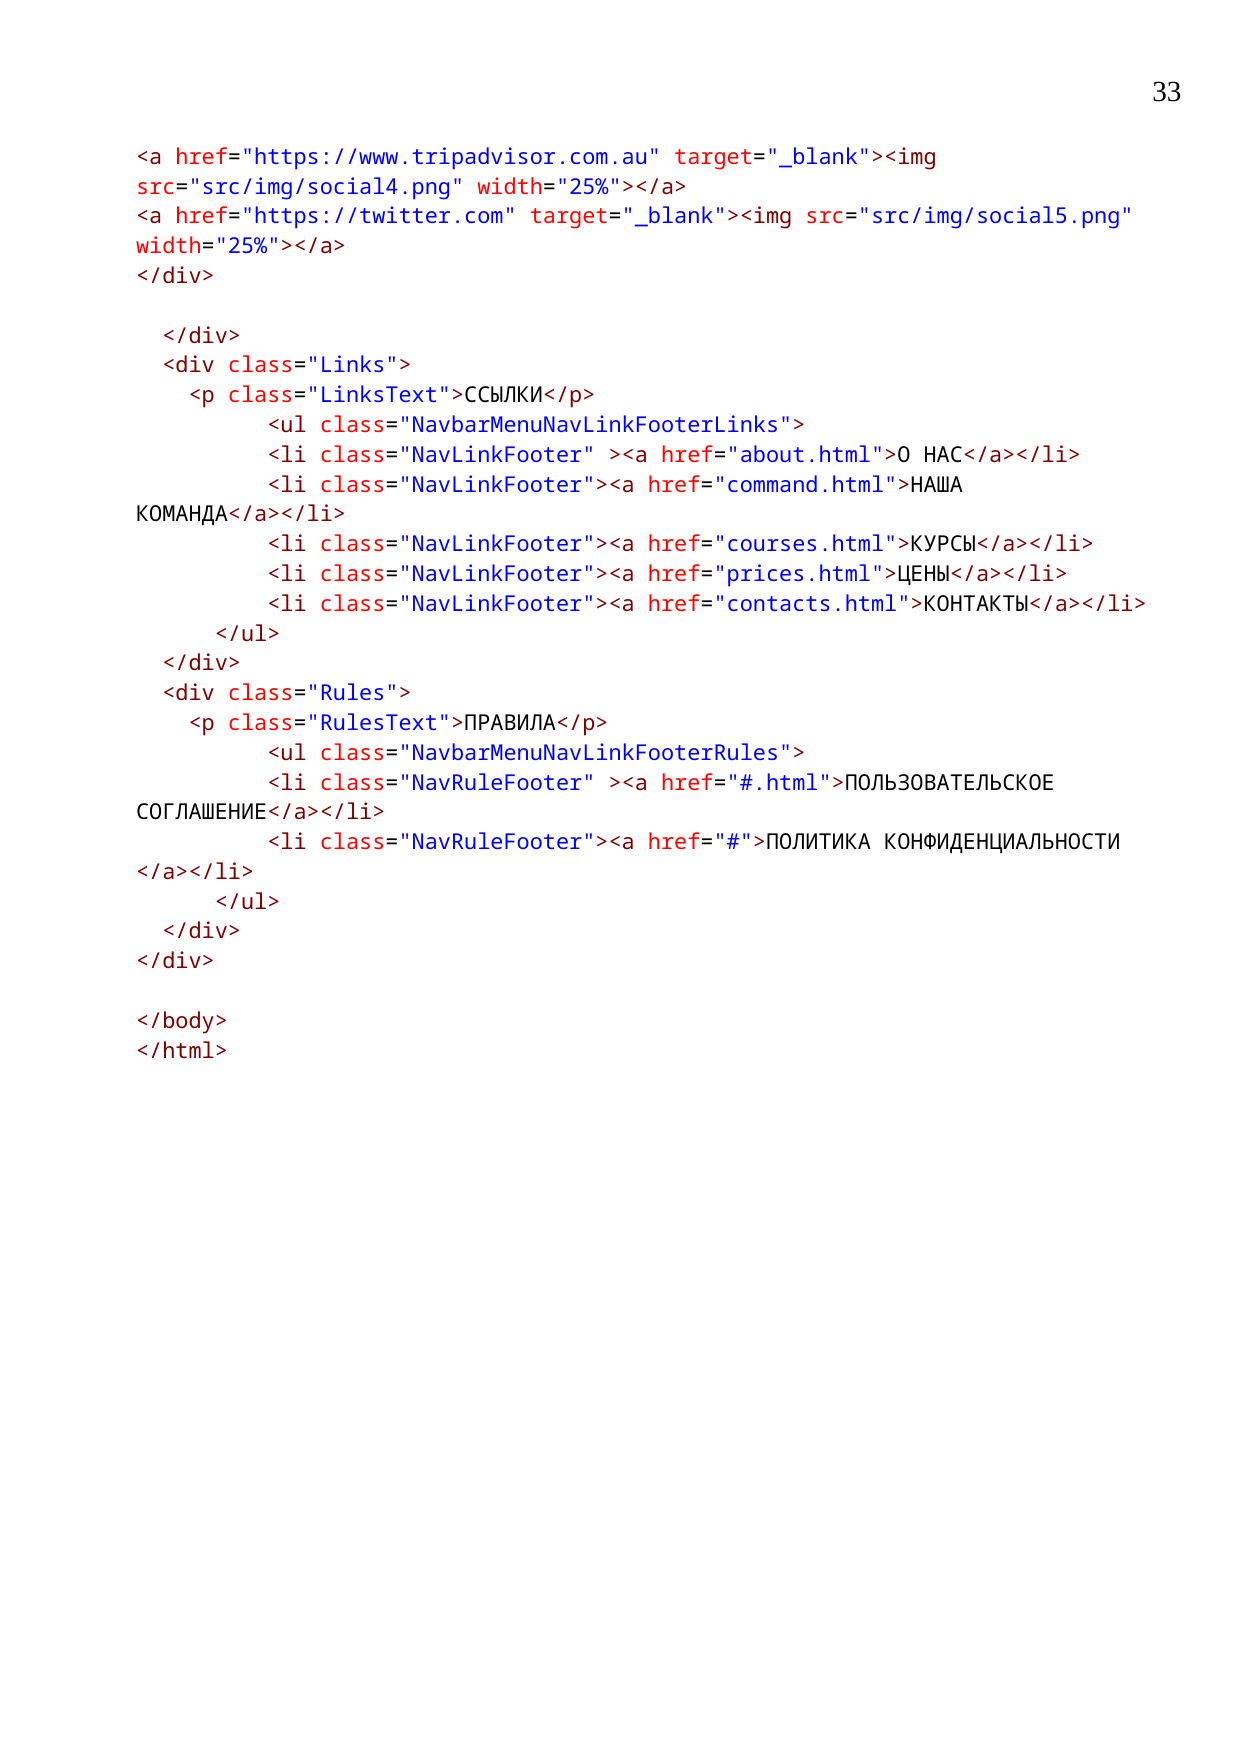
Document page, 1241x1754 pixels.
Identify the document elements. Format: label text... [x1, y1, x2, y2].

text <li class="NavLinkFooter" ><a href="about.html">О НАС</a></li> [136, 439, 1181, 469]
text </div> [136, 320, 1181, 349]
text <a href="https://twitter.com" target="_blank"><img src="src/img/social5.png" width="25%"></a> [136, 201, 1181, 260]
text </ul> [136, 886, 1181, 916]
text <p class="LinksText">ССЫЛКИ</p> [136, 379, 1181, 409]
text <ul class="NavbarMenuNavLinkFooterLinks"> [136, 409, 1181, 439]
text </ul> [136, 618, 1181, 647]
text <div class="Rules"> [136, 677, 1181, 707]
text <li class="NavLinkFooter"><a href="prices.html">ЦЕНЫ</a></li> [136, 558, 1181, 588]
text <li class="NavRuleFooter"><a href="#">ПОЛИТИКА КОНФИДЕНЦИАЛЬНОСТИ </a></li> [136, 826, 1181, 886]
text <p class="RulesText">ПРАВИЛА</p> [136, 707, 1181, 737]
text <li class="NavRuleFooter" ><a href="#.html">ПОЛЬЗОВАТЕЛЬСКОЕ СОГЛАШЕНИЕ</a></li> [136, 767, 1181, 826]
text <li class="NavLinkFooter"><a href="courses.html">КУРСЫ</a></li> [136, 528, 1181, 558]
text </div> [136, 260, 1181, 290]
text </div> [136, 916, 1181, 945]
text </div> [136, 945, 1181, 975]
text <div class="Links"> [136, 349, 1181, 379]
text </body> [136, 1005, 1181, 1035]
text <a href="https://www.tripadvisor.com.au" target="_blank"><img src="src/img/social4.png" width="25%"></a> [136, 141, 1181, 201]
text </div> [136, 647, 1181, 677]
text <ul class="NavbarMenuNavLinkFooterRules"> [136, 737, 1181, 767]
text </html> [136, 1035, 1181, 1064]
text <li class="NavLinkFooter"><a href="contacts.html">КОНТАКТЫ</a></li> [136, 588, 1181, 618]
text <li class="NavLinkFooter"><a href="command.html">НАША КОМАНДА</a></li> [136, 469, 1181, 528]
